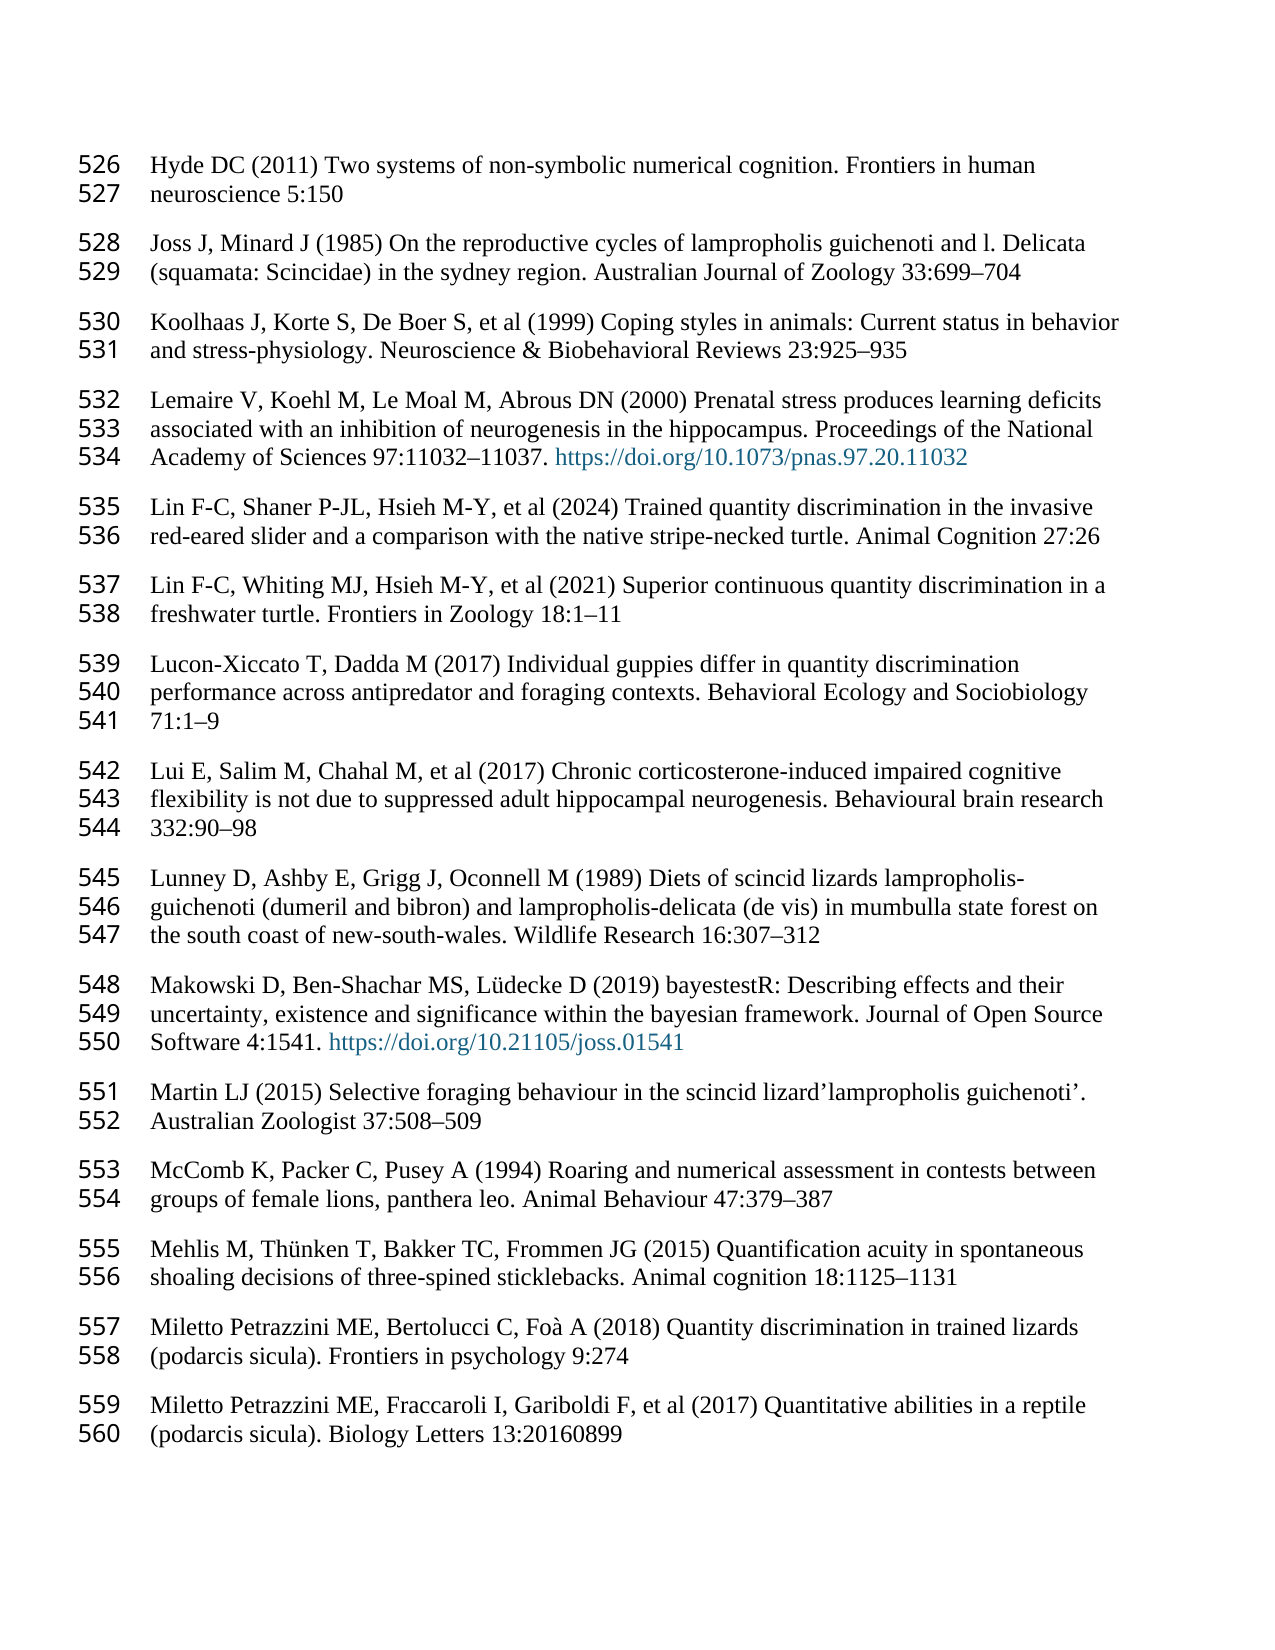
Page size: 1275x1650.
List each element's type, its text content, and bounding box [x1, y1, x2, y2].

text Miletto Petrazzini ME, Fraccaroli I, Gariboldi F, et al (2017) Quantitative abilities in a reptile (podarcis sicula). Biology Letters 13:20160899 [150, 1390, 1125, 1448]
text Makowski D, Ben-Shachar MS, Lüdecke D (2019) bayestestR: Describing effects and their uncertainty, existence and significance within the bayesian framework. Journal of Open Source Software 4:1541. https://doi.org/10.21105/joss.01541 [150, 970, 1125, 1056]
text McComb K, Packer C, Pusey A (1994) Roaring and numerical assessment in contests between groups of female lions, panthera leo. Animal Behaviour 47:379–387 [150, 1155, 1125, 1213]
text Lin F-C, Whiting MJ, Hsieh M-Y, et al (2021) Superior continuous quantity discrimination in a freshwater turtle. Frontiers in Zoology 18:1–11 [150, 570, 1125, 628]
text Koolhaas J, Korte S, De Boer S, et al (1999) Coping styles in animals: Current status in behavior and stress-physiology. Neuroscience & Biobehavioral Reviews 23:925–935 [150, 307, 1125, 364]
text Lin F-C, Shaner P-JL, Hsieh M-Y, et al (2024) Trained quantity discrimination in the invasive red-eared slider and a comparison with the native stripe-necked turtle. Animal Cognition 27:26 [150, 492, 1125, 549]
text Joss J, Minard J (1985) On the reproductive cycles of lampropholis guichenoti and l. Delicata (squamata: Scincidae) in the sydney region. Australian Journal of Zoology 33:699–704 [150, 228, 1125, 286]
text Lui E, Salim M, Chahal M, et al (2017) Chronic corticosterone-induced impaired cognitive flexibility is not due to suppressed adult hippocampal neurogenesis. Behavioural brain research 332:90–98 [150, 756, 1125, 842]
text Lemaire V, Koehl M, Le Moal M, Abrous DN (2000) Prenatal stress produces learning deficits associated with an inhibition of neurogenesis in the hippocampus. Proceedings of the National Academy of Sciences 97:11032–11037. https://doi.org/10.1073/pnas.97.20.11032 [150, 385, 1125, 471]
text Mehlis M, Thünken T, Bakker TC, Frommen JG (2015) Quantification acuity in spontaneous shoaling decisions of three-spined sticklebacks. Animal cognition 18:1125–1131 [150, 1234, 1125, 1291]
text Lucon-Xiccato T, Dadda M (2017) Individual guppies differ in quantity discrimination performance across antipredator and foraging contexts. Behavioral Ecology and Sociobiology 71:1–9 [150, 649, 1125, 735]
text Lunney D, Ashby E, Grigg J, Oconnell M (1989) Diets of scincid lizards lampropholis-guichenoti (dumeril and bibron) and lampropholis-delicata (de vis) in mumbulla state forest on the south coast of new-south-wales. Wildlife Research 16:307–312 [150, 863, 1125, 949]
text Hyde DC (2011) Two systems of non-symbolic numerical cognition. Frontiers in human neuroscience 5:150 [150, 150, 1125, 207]
text Miletto Petrazzini ME, Bertolucci C, Foà A (2018) Quantity discrimination in trained lizards (podarcis sicula). Frontiers in psychology 9:274 [150, 1312, 1125, 1369]
text Martin LJ (2015) Selective foraging behaviour in the scincid lizard’lampropholis guichenoti’. Australian Zoologist 37:508–509 [150, 1077, 1125, 1134]
